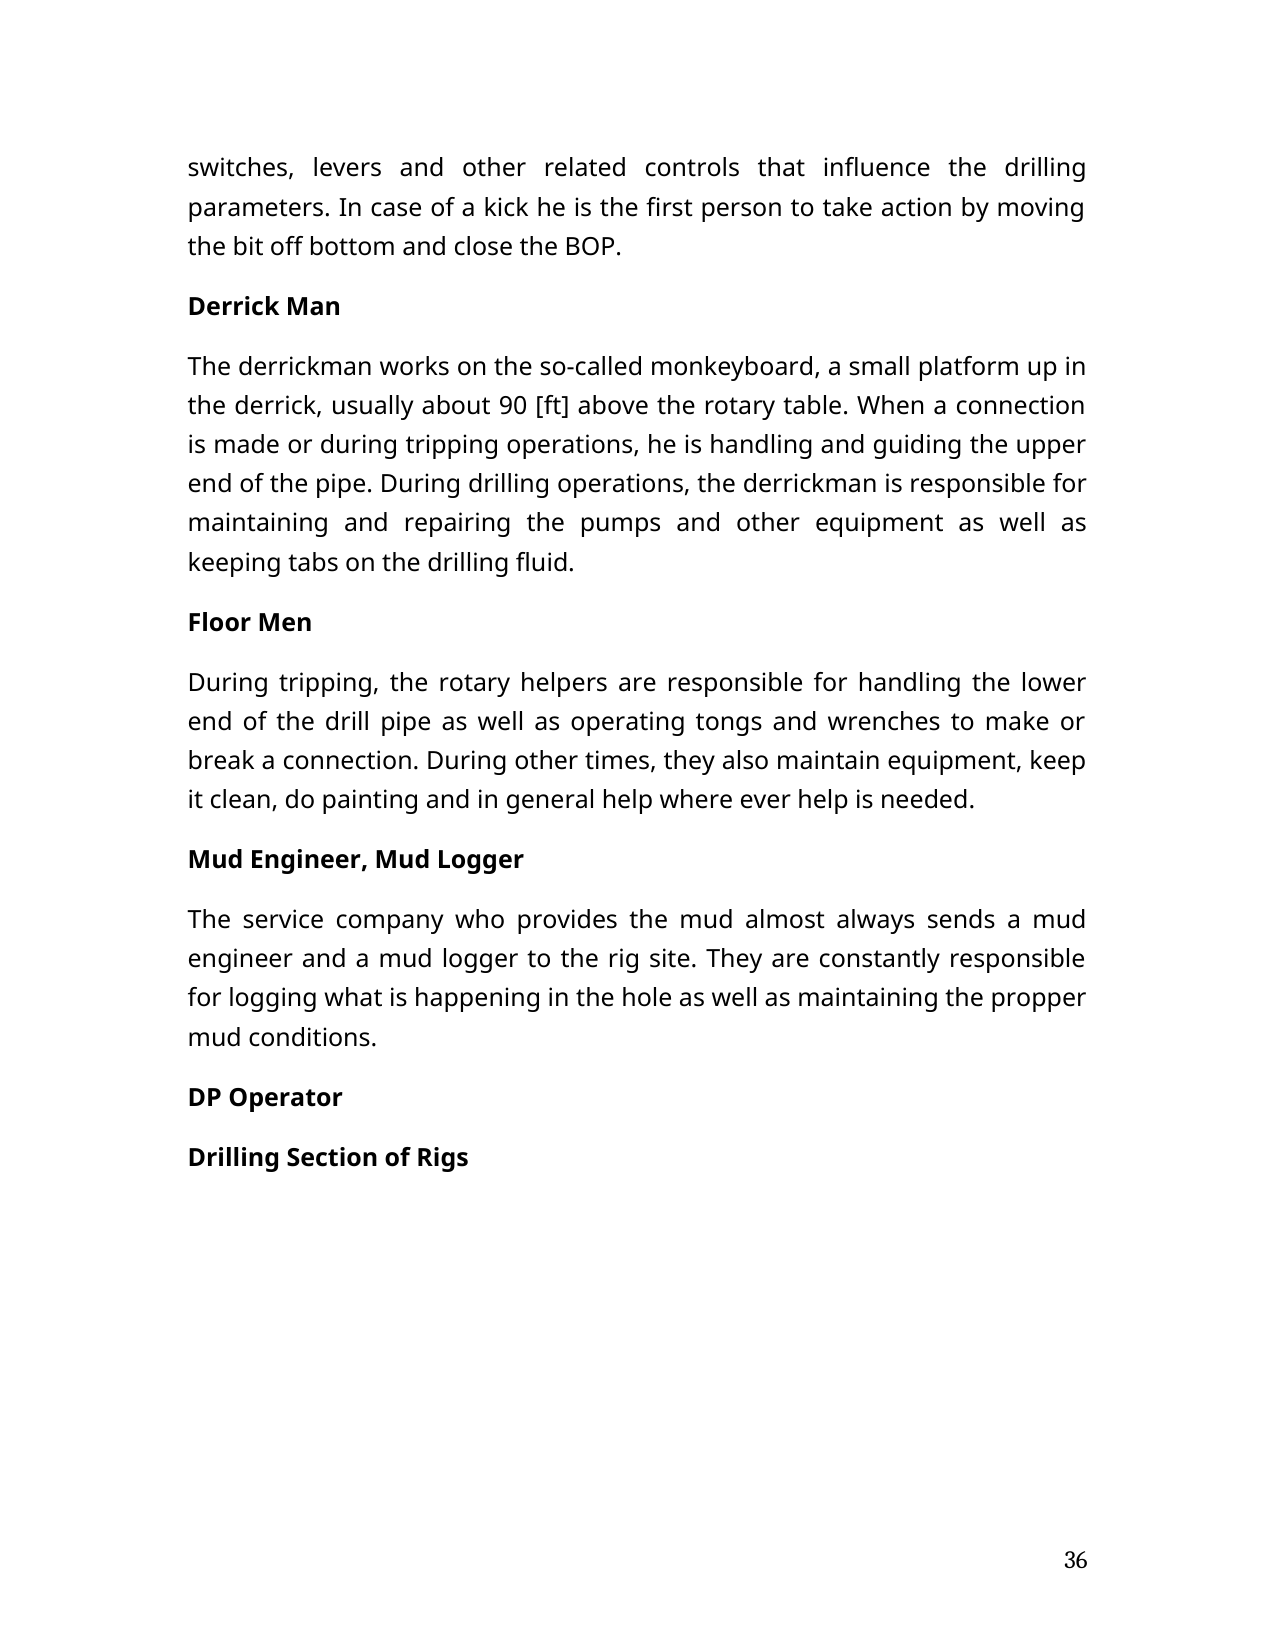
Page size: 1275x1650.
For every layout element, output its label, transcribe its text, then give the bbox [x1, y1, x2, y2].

text The derrickman works on the so-called monkeyboard, a small platform up in the derrick, usually about 90 [ft] above the rotary table. When a connection is made or during tripping operations, he is handling and guiding the upper end of the pipe. During drilling operations, the derrickman is responsible for maintaining and repairing the pumps and other equipment as well as keeping tabs on the drilling fluid. [187, 348, 1087, 578]
text Mud Engineer, Mud Logger [187, 842, 1087, 876]
text Floor Men [187, 604, 1087, 638]
text The service company who provides the mud almost always sends a mud engineer and a mud logger to the rig site. They are constantly responsible for logging what is happening in the hole as well as maintaining the propper mud conditions. [187, 902, 1087, 1053]
text DP Operator [187, 1079, 1087, 1113]
text Drilling Section of Rigs [187, 1139, 1087, 1173]
text During tripping, the rotary helpers are responsible for handling the lower end of the drill pipe as well as operating tongs and wrenches to make or break a connection. During other times, they also maintain equipment, keep it clean, do painting and in general help where ever help is needed. [187, 664, 1087, 816]
text Derrick Man [187, 288, 1087, 322]
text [187, 150, 1087, 262]
